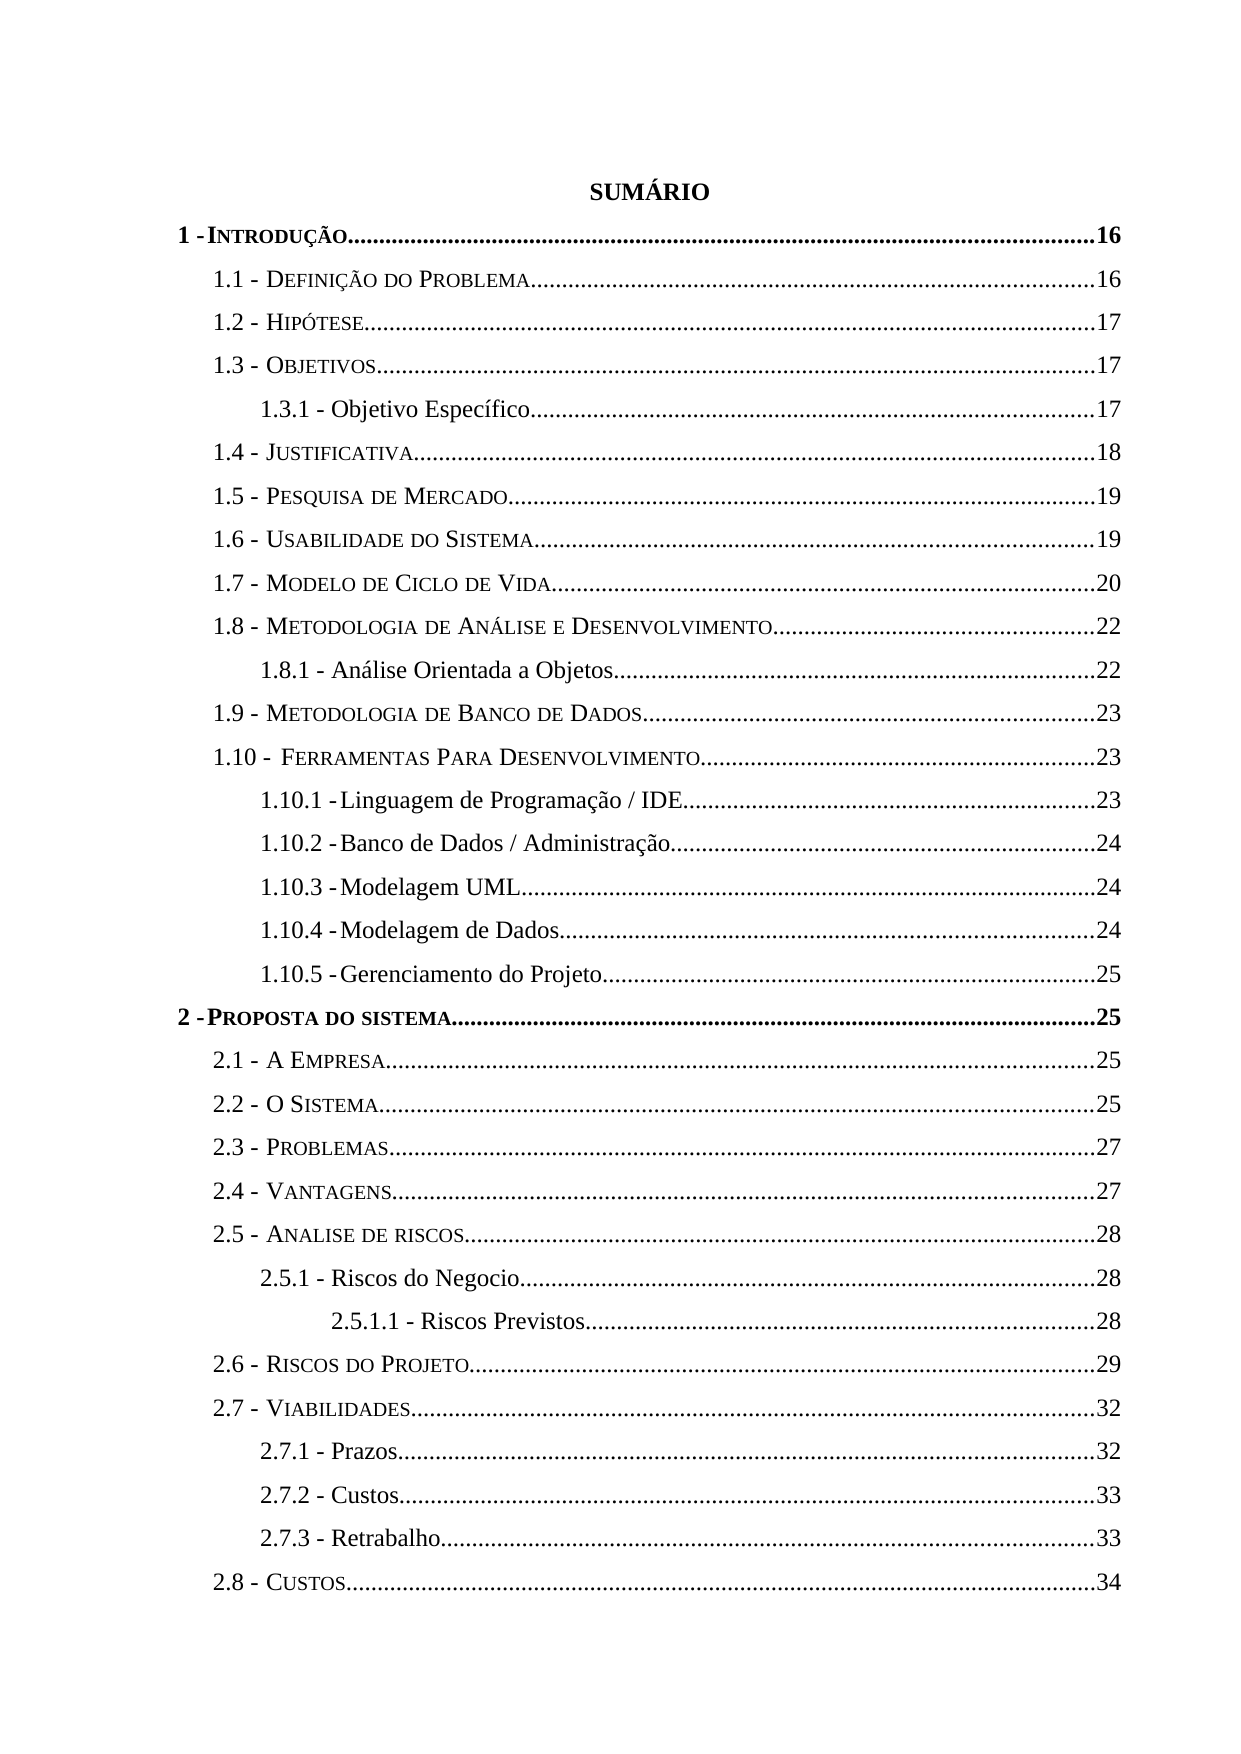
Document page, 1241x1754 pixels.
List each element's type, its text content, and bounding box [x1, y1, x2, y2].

text 1.10.3 - Modelagem UML 24 [260, 872, 1122, 901]
text 1.4 - Justificativa 18 [213, 437, 1122, 466]
text 1.5 - Pesquisa de Mercado 19 [213, 481, 1122, 510]
text 1.10 - Ferramentas Para Desenvolvimento 23 [213, 742, 1122, 770]
text 2.5 - Analise de riscos 28 [213, 1219, 1122, 1248]
text 2.6 - Riscos do Projeto 29 [213, 1349, 1122, 1378]
text 2 - Proposta do sistema 25 [177, 1002, 1122, 1031]
text 2.3 - Problemas 27 [213, 1132, 1122, 1161]
text 2.7 - Viabilidades 32 [213, 1393, 1122, 1422]
text 2.2 - O Sistema 25 [213, 1089, 1122, 1118]
text 1.9 - Metodologia de Banco de Dados 23 [213, 698, 1122, 727]
text 1 - Introdução 16 [177, 220, 1122, 249]
text 1.8.1 - Análise Orientada a Objetos 22 [260, 655, 1122, 683]
text 1.3.1 - Objetivo Específico 17 [260, 394, 1122, 423]
text SUMÁRIO [177, 177, 1122, 206]
text 1.7 - Modelo de Ciclo de Vida 20 [213, 568, 1122, 597]
text 1.1 - Definição do Problema 16 [213, 264, 1122, 292]
text 2.7.2 - Custos 33 [260, 1480, 1122, 1508]
text 2.5.1.1 - Riscos Previstos 28 [328, 1306, 1122, 1335]
text 1.8 - Metodologia de Análise e Desenvolvimento 22 [213, 611, 1122, 640]
text 1.6 - Usabilidade do Sistema 19 [213, 524, 1122, 553]
text 1.2 - Hipótese 17 [213, 307, 1122, 336]
text 2.8 - Custos 34 [213, 1567, 1122, 1595]
text 2.7.1 - Prazos 32 [260, 1436, 1122, 1465]
text 1.3 - Objetivos 17 [213, 351, 1122, 379]
text 1.10.2 - Banco de Dados / Administração 24 [260, 828, 1122, 857]
text 2.4 - Vantagens 27 [213, 1176, 1122, 1205]
text 1.10.1 - Linguagem de Programação / IDE 23 [260, 785, 1122, 814]
text 2.5.1 - Riscos do Negocio 28 [260, 1263, 1122, 1292]
text 2.7.3 - Retrabalho 33 [260, 1523, 1122, 1552]
text 2.1 - A Empresa 25 [213, 1046, 1122, 1074]
text 1.10.4 - Modelagem de Dados 24 [260, 915, 1122, 944]
text 1.10.5 - Gerenciamento do Projeto 25 [260, 959, 1122, 987]
